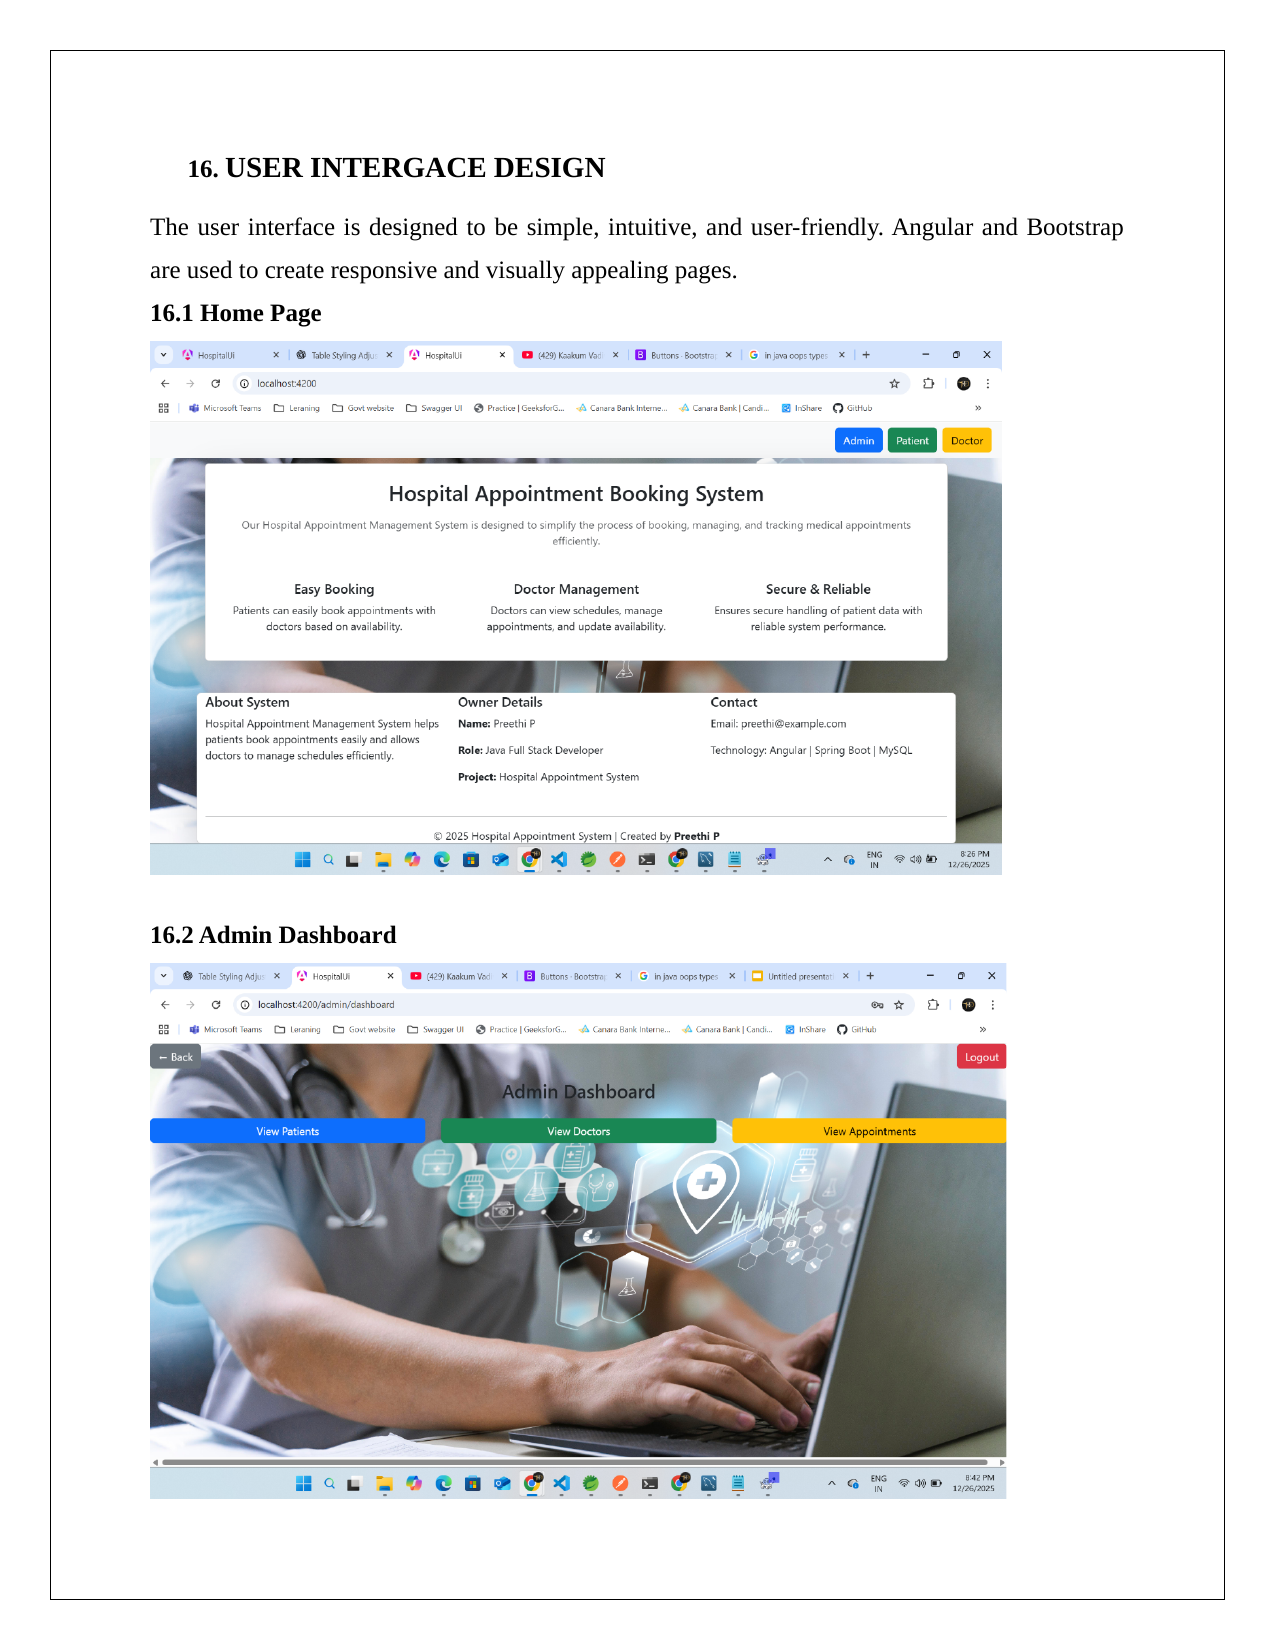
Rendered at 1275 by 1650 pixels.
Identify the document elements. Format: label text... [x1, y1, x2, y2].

text 16.1 Home Page [150, 298, 1125, 327]
picture [150, 341, 1002, 875]
text 16.2 Admin Dashboard [150, 920, 1125, 949]
list USER INTERGACE DESIGN [187, 150, 1125, 183]
picture [150, 963, 1007, 1499]
text The user interface is designed to be simple, intuitive, and user-friendly. Angular and Bootstrap are used to create responsive and visually appealing pages. [150, 212, 1125, 284]
